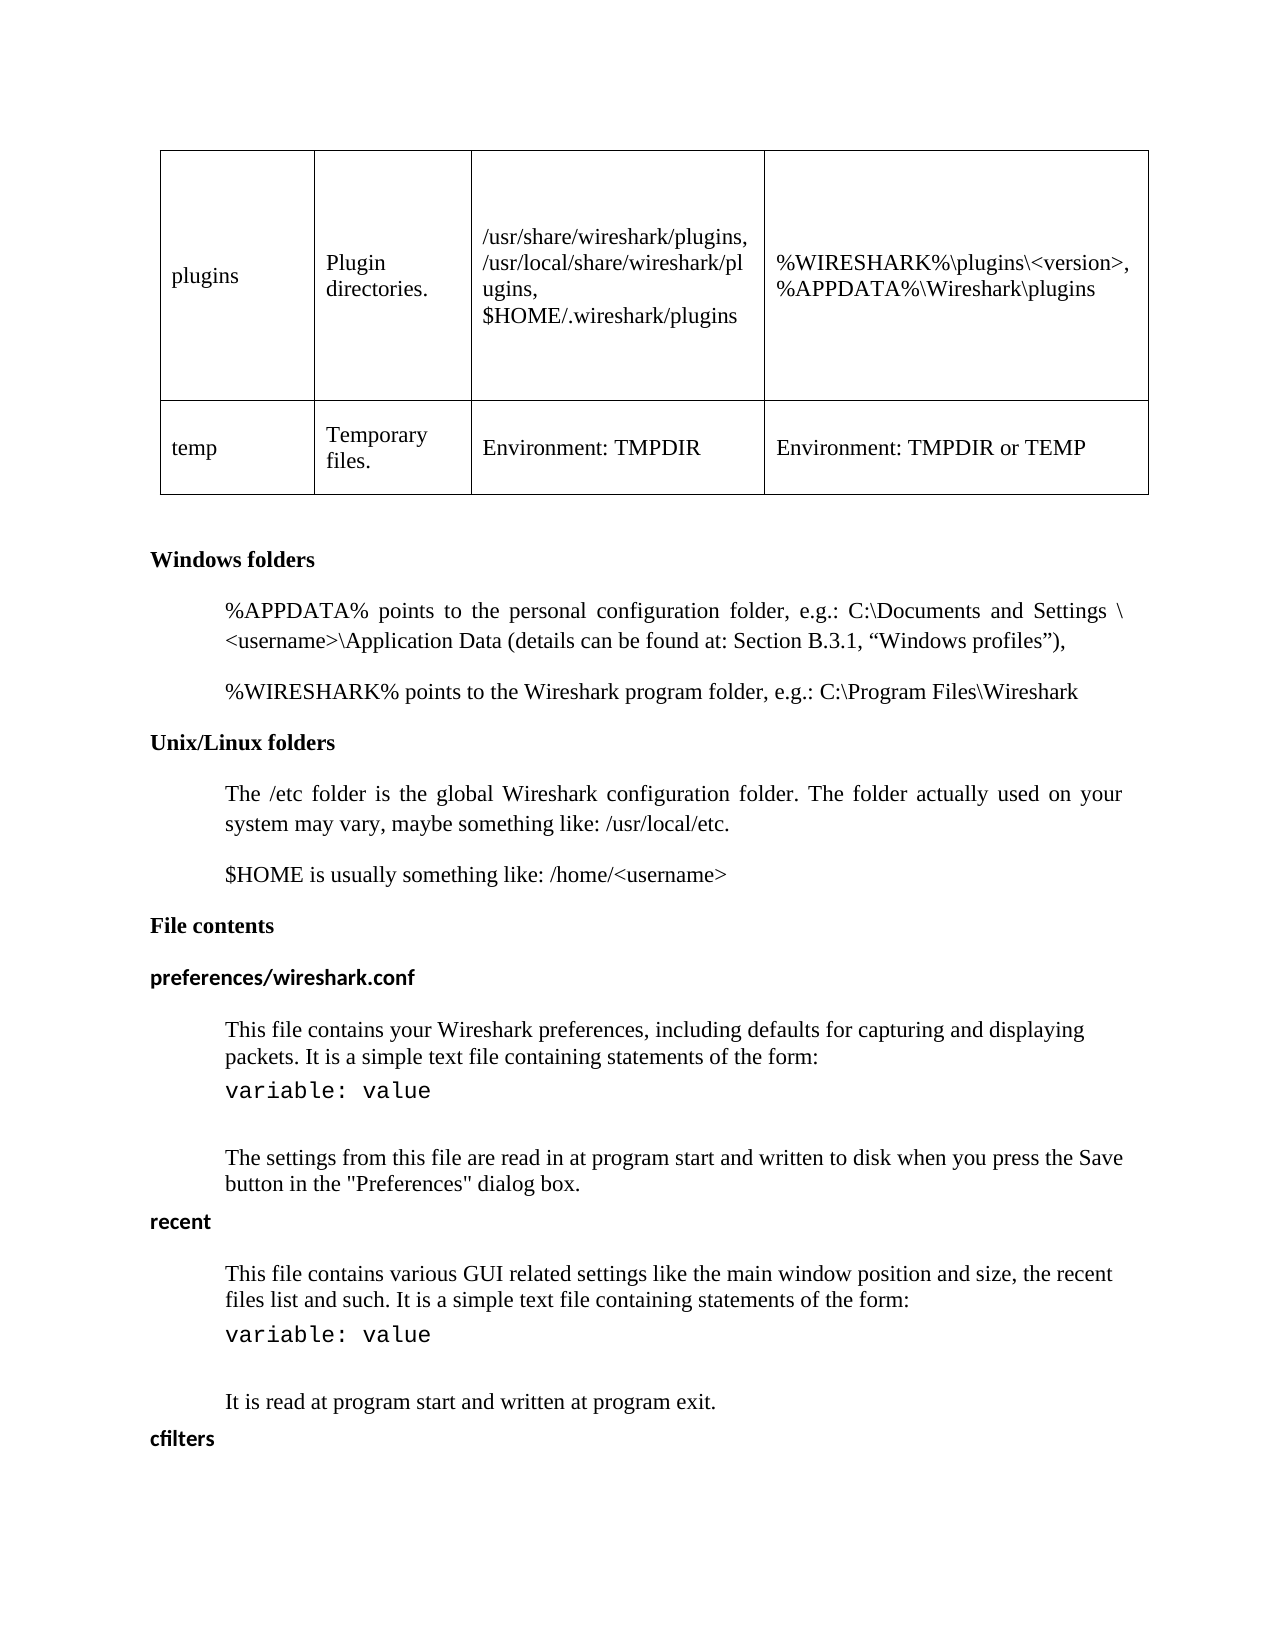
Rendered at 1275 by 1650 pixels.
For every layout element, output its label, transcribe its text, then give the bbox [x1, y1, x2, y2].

text File contents [150, 912, 1125, 939]
text The settings from this file are read in at program start and written to disk when you press the Save button in the "Preferences" dialog box. [225, 1144, 1125, 1197]
text recent [150, 1207, 1125, 1235]
text variable: value [225, 1323, 1125, 1349]
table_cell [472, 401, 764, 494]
text It is read at program start and written at program exit. [225, 1388, 1125, 1414]
text Windows folders [150, 546, 1125, 572]
text cfilters [150, 1424, 1125, 1452]
text The /etc folder is the global Wireshark configuration folder. The folder actually used on your system may vary, maybe something like: /usr/local/etc. [225, 780, 1125, 837]
text %WIRESHARK% points to the Wireshark program folder, e.g.: C:\Program Files\Wireshark [225, 678, 1125, 704]
text This file contains your Wireshark preferences, including defaults for capturing and displaying packets. It is a simple text file containing statements of the form: [225, 1017, 1125, 1069]
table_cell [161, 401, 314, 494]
text This file contains various GUI related settings like the main window position and size, the recent files list and such. It is a simple text file containing statements of the form: [225, 1260, 1125, 1313]
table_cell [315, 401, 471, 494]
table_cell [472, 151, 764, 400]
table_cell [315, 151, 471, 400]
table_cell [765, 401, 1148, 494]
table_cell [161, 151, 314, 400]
text variable: value [225, 1080, 1125, 1106]
text Unix/Linux folders [150, 729, 1125, 756]
text %APPDATA% points to the personal configuration folder, e.g.: C:\Documents and Settings \<username>\Application Data (details can be found at: Section B.3.1, “Windows profiles”), [225, 597, 1125, 653]
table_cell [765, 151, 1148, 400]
text preferences/wireshark.conf [150, 963, 1125, 992]
text $HOME is usually something like: /home/<username> [225, 861, 1125, 888]
